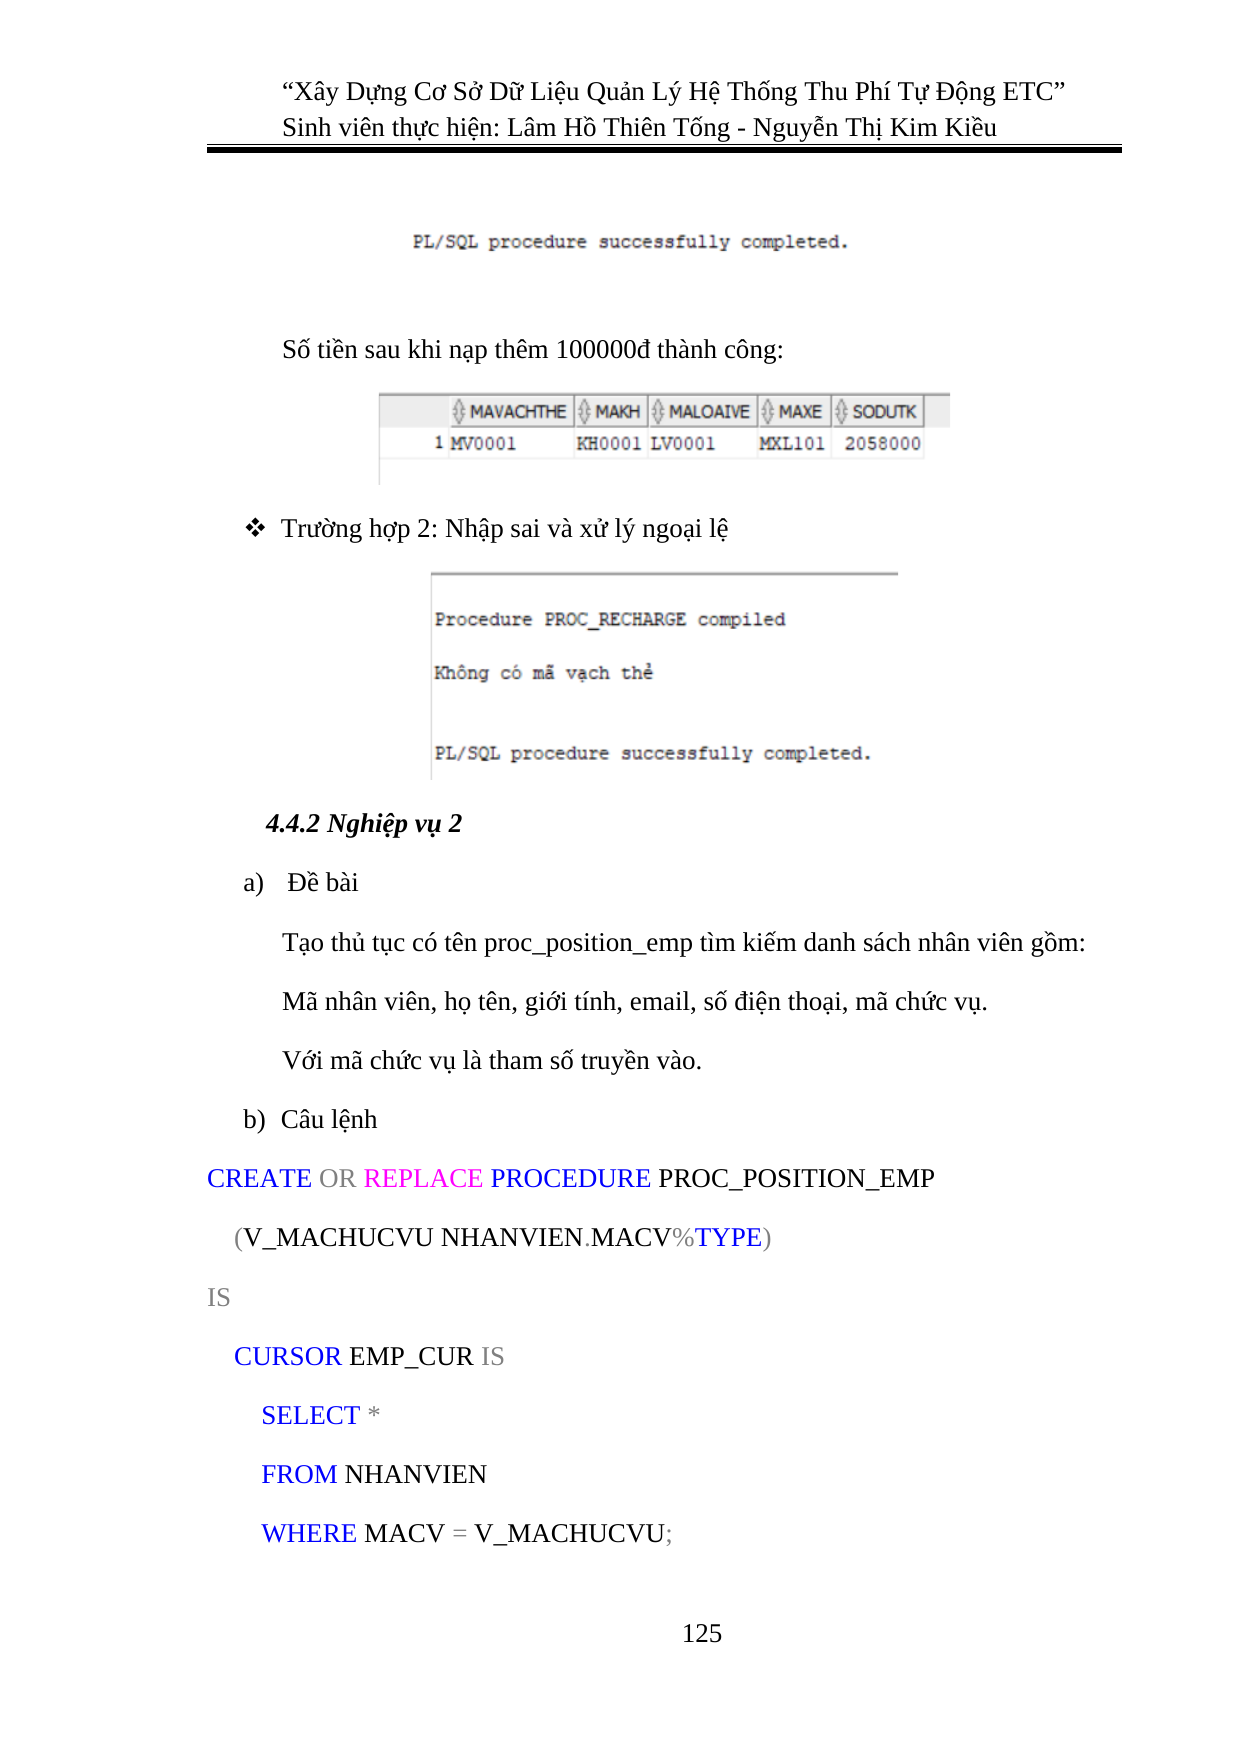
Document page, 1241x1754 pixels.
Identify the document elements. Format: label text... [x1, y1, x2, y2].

list Đề bài [243, 866, 1122, 898]
text IS [207, 1281, 1122, 1312]
text Mã nhân viên, họ tên, giới tính, email, số điện thoại, mã chức vụ. [207, 985, 1122, 1016]
list Trường hợp 2: Nhập sai và xử lý ngoại lệ [243, 512, 1122, 544]
picture [378, 391, 951, 485]
text Tạo thủ tục có tên proc_position_emp tìm kiếm danh sách nhân viên gồm: [207, 926, 1122, 957]
text FROM NHANVIEN [207, 1458, 1122, 1489]
picture [430, 571, 899, 780]
text CURSOR EMP_CUR IS [207, 1340, 1122, 1371]
text CREATE OR REPLACE PROCEDURE PROC_POSITION_EMP [207, 1162, 1122, 1193]
text (V_MACHUCVU NHANVIEN.MACV%TYPE) [207, 1221, 1122, 1253]
text Số tiền sau khi nạp thêm 100000đ thành công: [207, 333, 1122, 364]
text SELECT * [207, 1399, 1122, 1430]
text Với mã chức vụ là tham số truyền vào. [207, 1044, 1122, 1075]
text Nghiệp vụ 2 [266, 807, 1122, 838]
list Câu lệnh [243, 1103, 1122, 1134]
picture [413, 177, 916, 305]
text WHERE MACV = V_MACHUCVU; [207, 1517, 1122, 1548]
